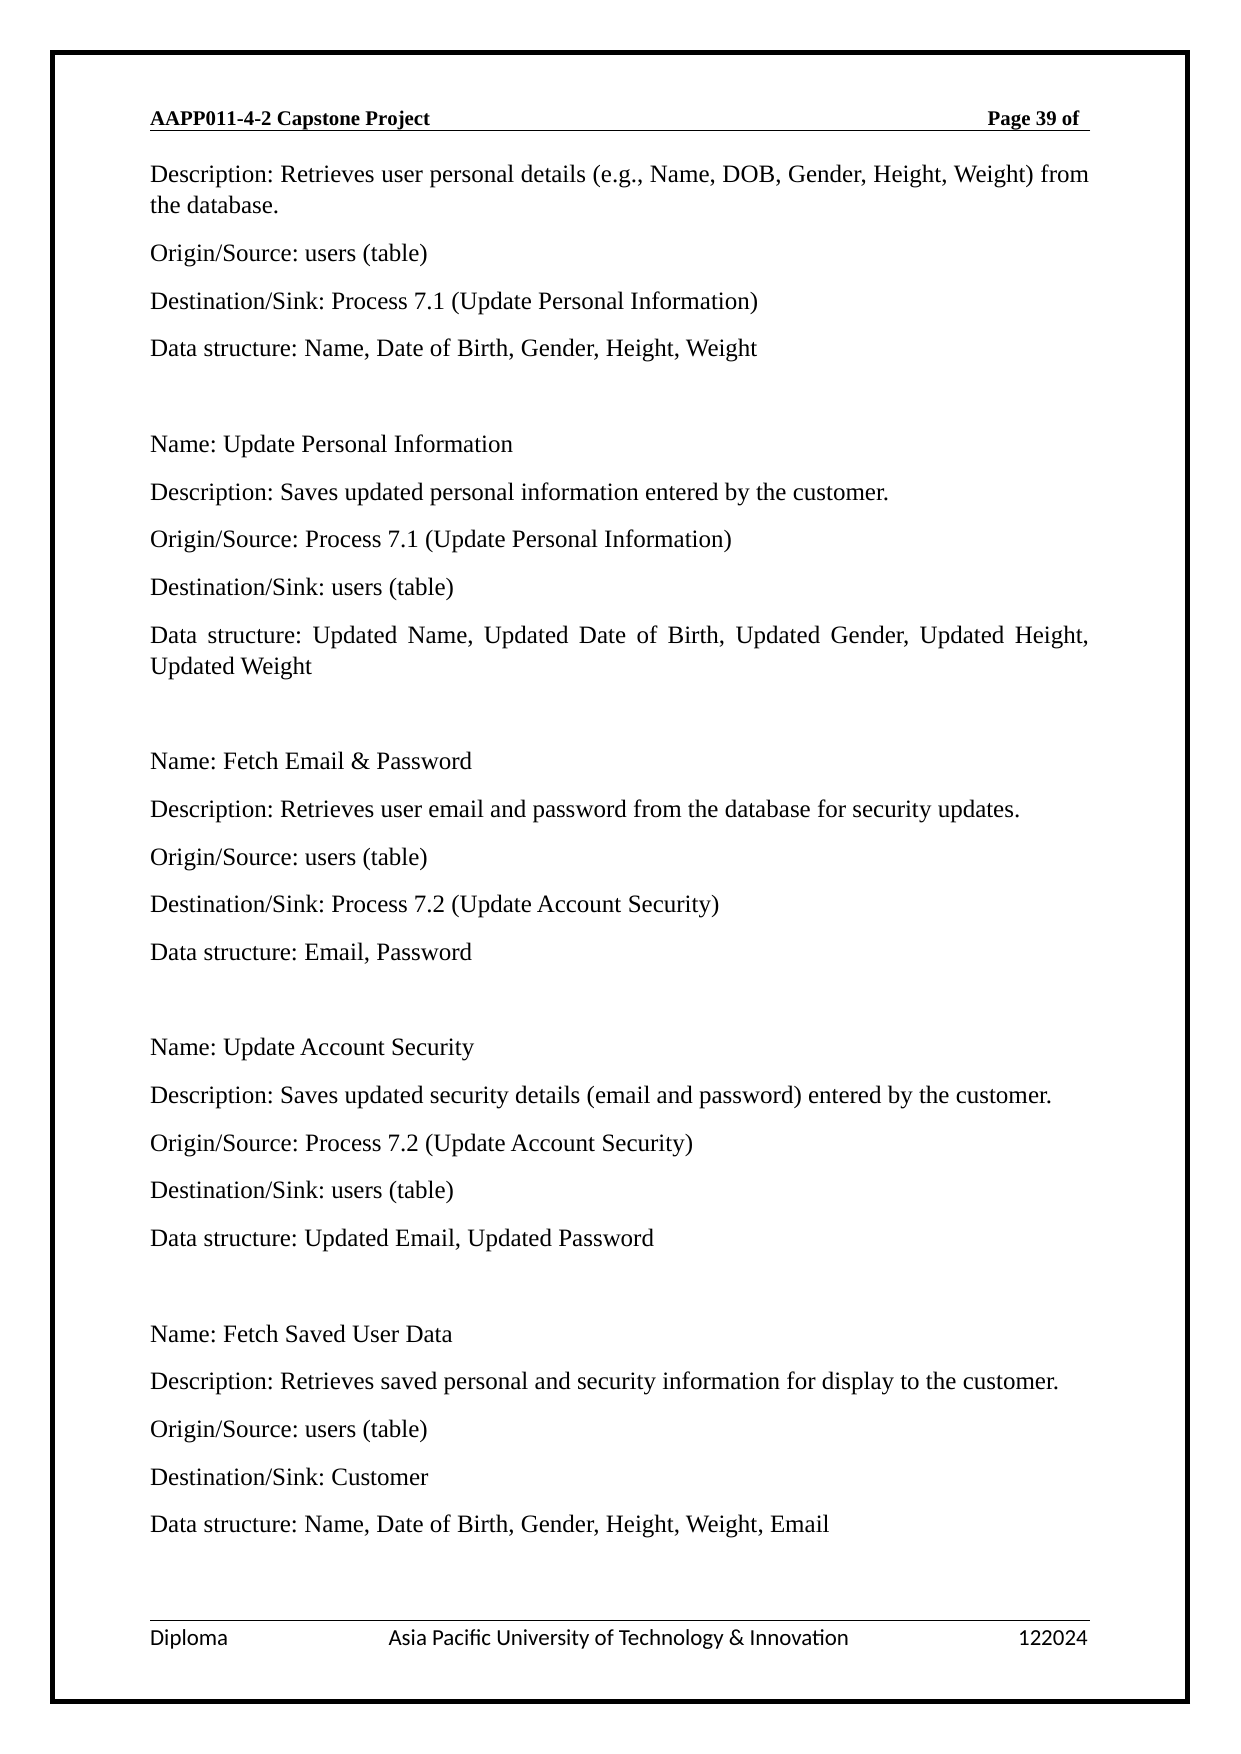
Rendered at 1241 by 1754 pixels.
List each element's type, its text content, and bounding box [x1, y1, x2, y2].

text Description: Saves updated personal information entered by the customer. [150, 477, 1090, 505]
text Name: Update Account Security [150, 1032, 1090, 1061]
text Data structure: Email, Password [150, 937, 1090, 966]
text Destination/Sink: users (table) [150, 572, 1090, 601]
text Name: Update Personal Information [150, 429, 1090, 458]
text Description: Retrieves saved personal and security information for display to the customer. [150, 1366, 1090, 1395]
text Origin/Source: Process 7.1 (Update Personal Information) [150, 524, 1090, 553]
text Data structure: Updated Name, Updated Date of Birth, Updated Gender, Updated Height, Updated Weight [150, 620, 1090, 679]
text Description: Retrieves user email and password from the database for security updates. [150, 794, 1090, 823]
text Data structure: Name, Date of Birth, Gender, Height, Weight [150, 333, 1090, 362]
text Data structure: Name, Date of Birth, Gender, Height, Weight, Email [150, 1509, 1090, 1538]
text Description: Saves updated security details (email and password) entered by the customer. [150, 1080, 1090, 1109]
text Origin/Source: users (table) [150, 238, 1090, 267]
text Origin/Source: users (table) [150, 842, 1090, 870]
text Name: Fetch Saved User Data [150, 1319, 1090, 1347]
text Destination/Sink: Process 7.2 (Update Account Security) [150, 889, 1090, 918]
text Origin/Source: Process 7.2 (Update Account Security) [150, 1128, 1090, 1157]
text Destination/Sink: Customer [150, 1462, 1090, 1491]
text Destination/Sink: Process 7.1 (Update Personal Information) [150, 286, 1090, 314]
text Name: Fetch Email & Password [150, 746, 1090, 775]
text Data structure: Updated Email, Updated Password [150, 1223, 1090, 1252]
text Description: Retrieves user personal details (e.g., Name, DOB, Gender, Height, Weight) from the database. [150, 159, 1090, 219]
text Destination/Sink: users (table) [150, 1176, 1090, 1204]
text Origin/Source: users (table) [150, 1414, 1090, 1443]
